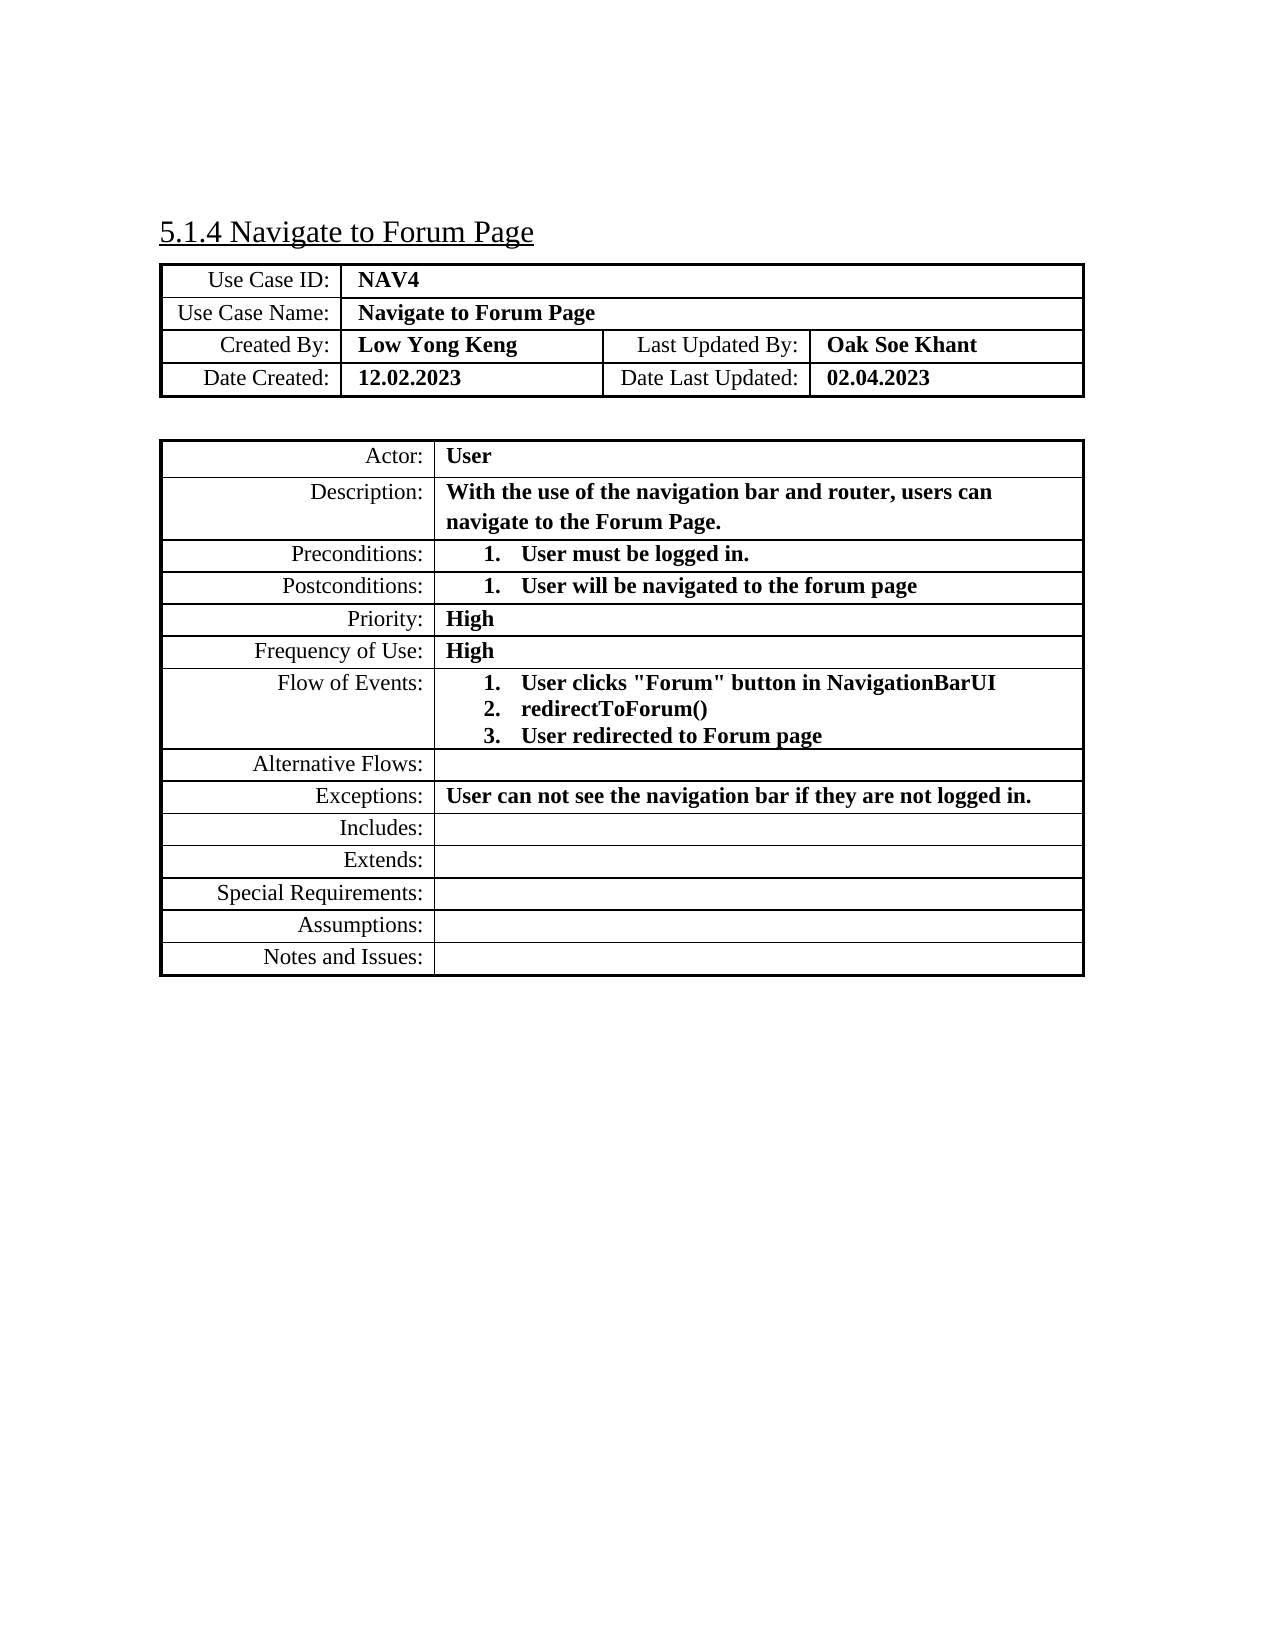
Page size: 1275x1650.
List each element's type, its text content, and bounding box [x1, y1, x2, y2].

table_cell Flow of Events: [163, 669, 434, 748]
table_cell Special Requirements: [163, 879, 434, 909]
table_cell [435, 879, 1082, 909]
table_cell Assumptions: [163, 911, 434, 941]
table_cell Navigate to Forum Page [342, 299, 1082, 329]
table_cell Low Yong Keng [342, 331, 602, 362]
table_cell Frequency of Use: [163, 637, 434, 668]
table_cell Exceptions: [163, 782, 434, 813]
table_cell Extends: [163, 846, 434, 877]
subtitle 5.1.4 Navigate to Forum Page [159, 213, 1125, 249]
table_cell Date Created: [163, 364, 340, 395]
table_cell With the use of the navigation bar and router, users can navigate to the Forum Page. [435, 478, 1082, 539]
table_cell Includes: [163, 814, 434, 845]
table_cell High [435, 637, 1082, 668]
table_cell Alternative Flows: [163, 750, 434, 780]
table_cell User must be logged in. [435, 541, 1082, 571]
table_cell User will be navigated to the forum page [435, 573, 1082, 603]
table_cell 02.04.2023 [811, 364, 1082, 395]
table_header Use Case ID: [163, 266, 340, 297]
table_cell [435, 846, 1082, 877]
table_cell Priority: [163, 605, 434, 635]
table_cell Notes and Issues: [163, 943, 434, 973]
table_header NAV4 [342, 266, 1082, 297]
table_cell Description: [163, 478, 434, 539]
table_cell Preconditions: [163, 541, 434, 571]
table_cell User clicks "Forum" button in NavigationBarUI redirectToForum() User redirected to Forum page [435, 669, 1082, 748]
table_cell Created By: [163, 331, 340, 362]
table_cell Last Updated By: [604, 331, 809, 362]
table_cell Use Case Name: [163, 298, 340, 329]
table_cell [435, 814, 1082, 845]
table_cell 12.02.2023 [342, 364, 602, 395]
table_cell High [435, 605, 1082, 635]
table_cell [435, 911, 1082, 941]
table_header Actor: [163, 442, 434, 476]
table_cell User can not see the navigation bar if they are not logged in. [435, 782, 1082, 813]
table_cell Oak Soe Khant [811, 331, 1082, 362]
table_cell Postconditions: [163, 573, 434, 603]
table_header User [435, 442, 1082, 476]
table_cell [435, 750, 1082, 780]
table_cell [435, 943, 1082, 973]
table_cell Date Last Updated: [604, 364, 809, 395]
